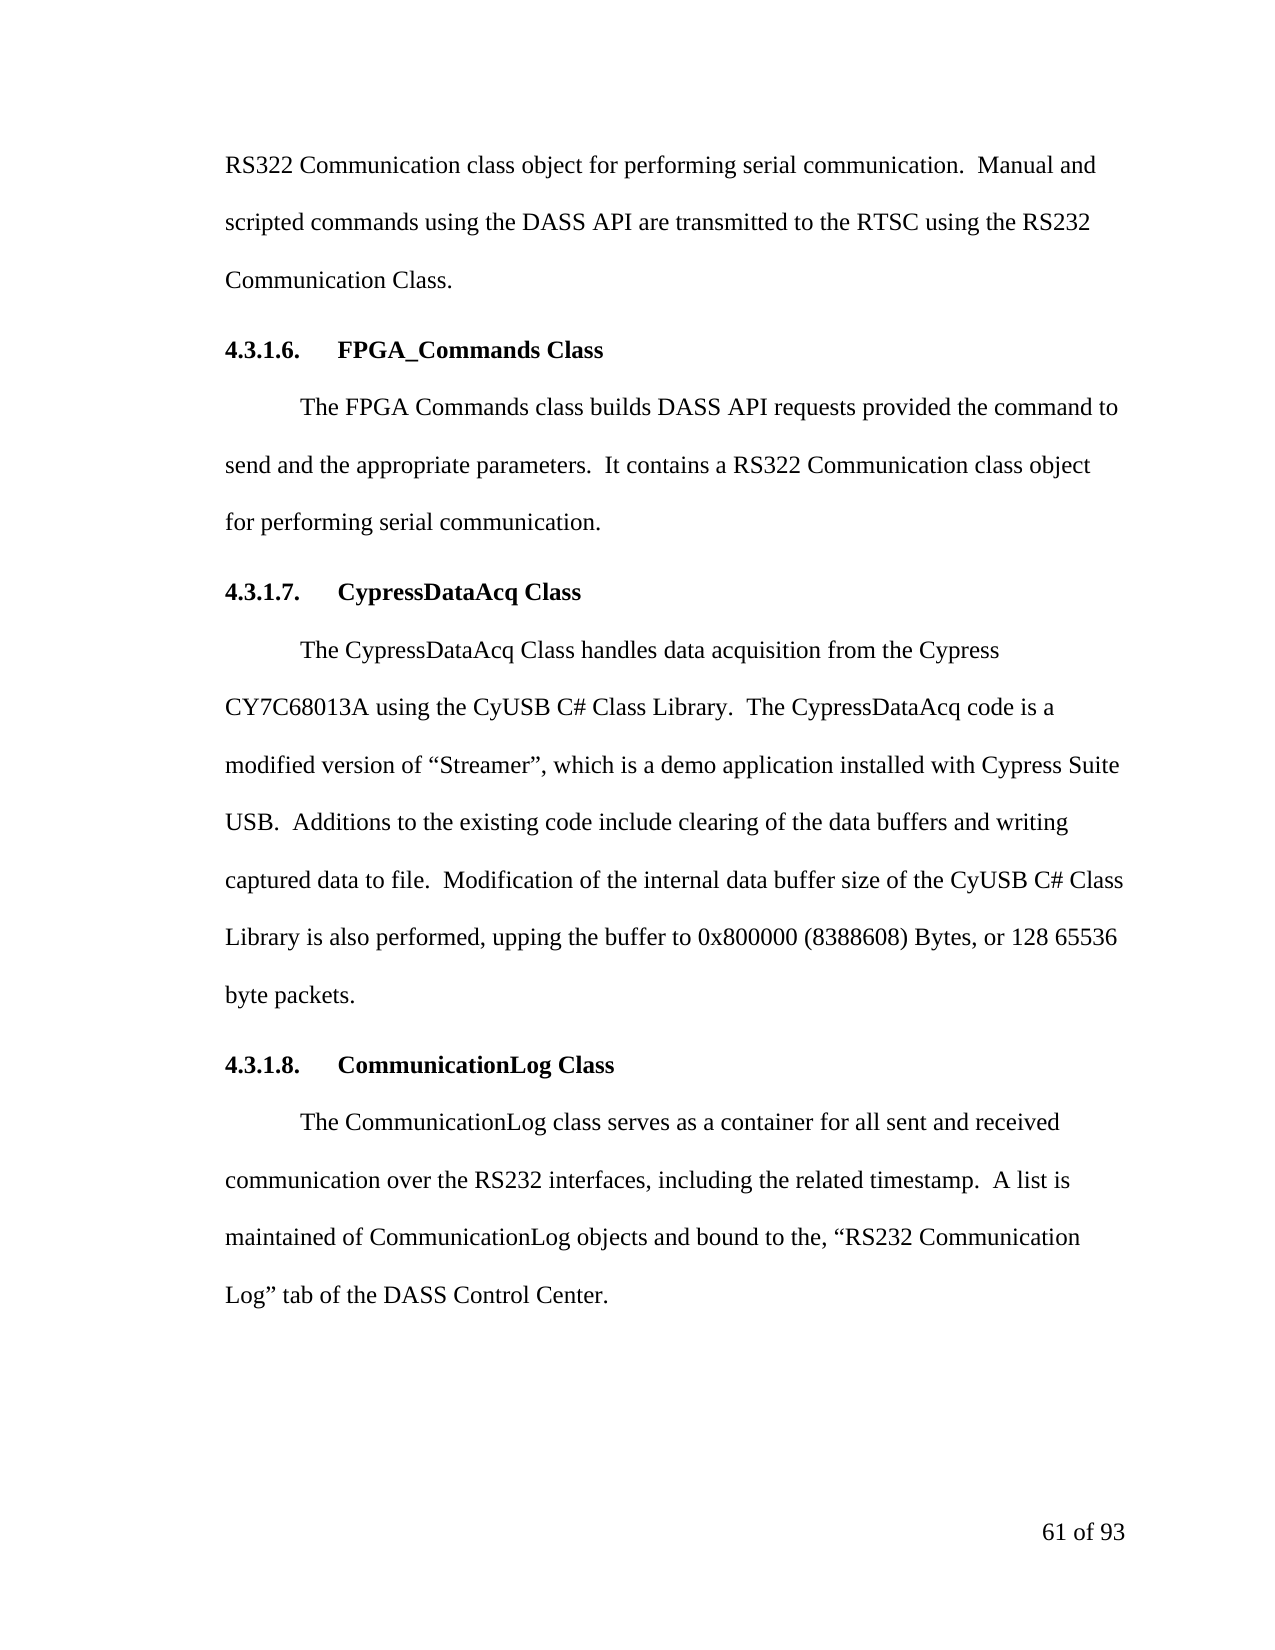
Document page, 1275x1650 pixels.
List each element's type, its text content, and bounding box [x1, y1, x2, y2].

text The CypressDataAcq Class handles data acquisition from the Cypress CY7C68013A using the CyUSB C# Class Library. The CypressDataAcq code is a modified version of “Streamer”, which is a demo application installed with Cypress Suite USB. Additions to the existing code include clearing of the data buffers and writing captured data to file. Modification of the internal data buffer size of the CyUSB C# Class Library is also performed, upping the buffer to 0x800000 (8388608) Bytes, or 128 65536 byte packets. [225, 635, 1125, 1009]
text The CommunicationLog class serves as a container for all sent and received communication over the RS232 interfaces, including the related timestamp. A list is maintained of CommunicationLog objects and bound to the, “RS232 Communication Log” tab of the DASS Control Center. [225, 1107, 1125, 1309]
subtitle CypressDataAcq Class [225, 577, 1125, 606]
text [225, 150, 1125, 294]
text The FPGA Commands class builds DASS API requests provided the command to send and the appropriate parameters. It contains a RS322 Communication class object for performing serial communication. [225, 392, 1125, 536]
subtitle FPGA_Commands Class [225, 335, 1125, 364]
subtitle CommunicationLog Class [225, 1050, 1125, 1079]
